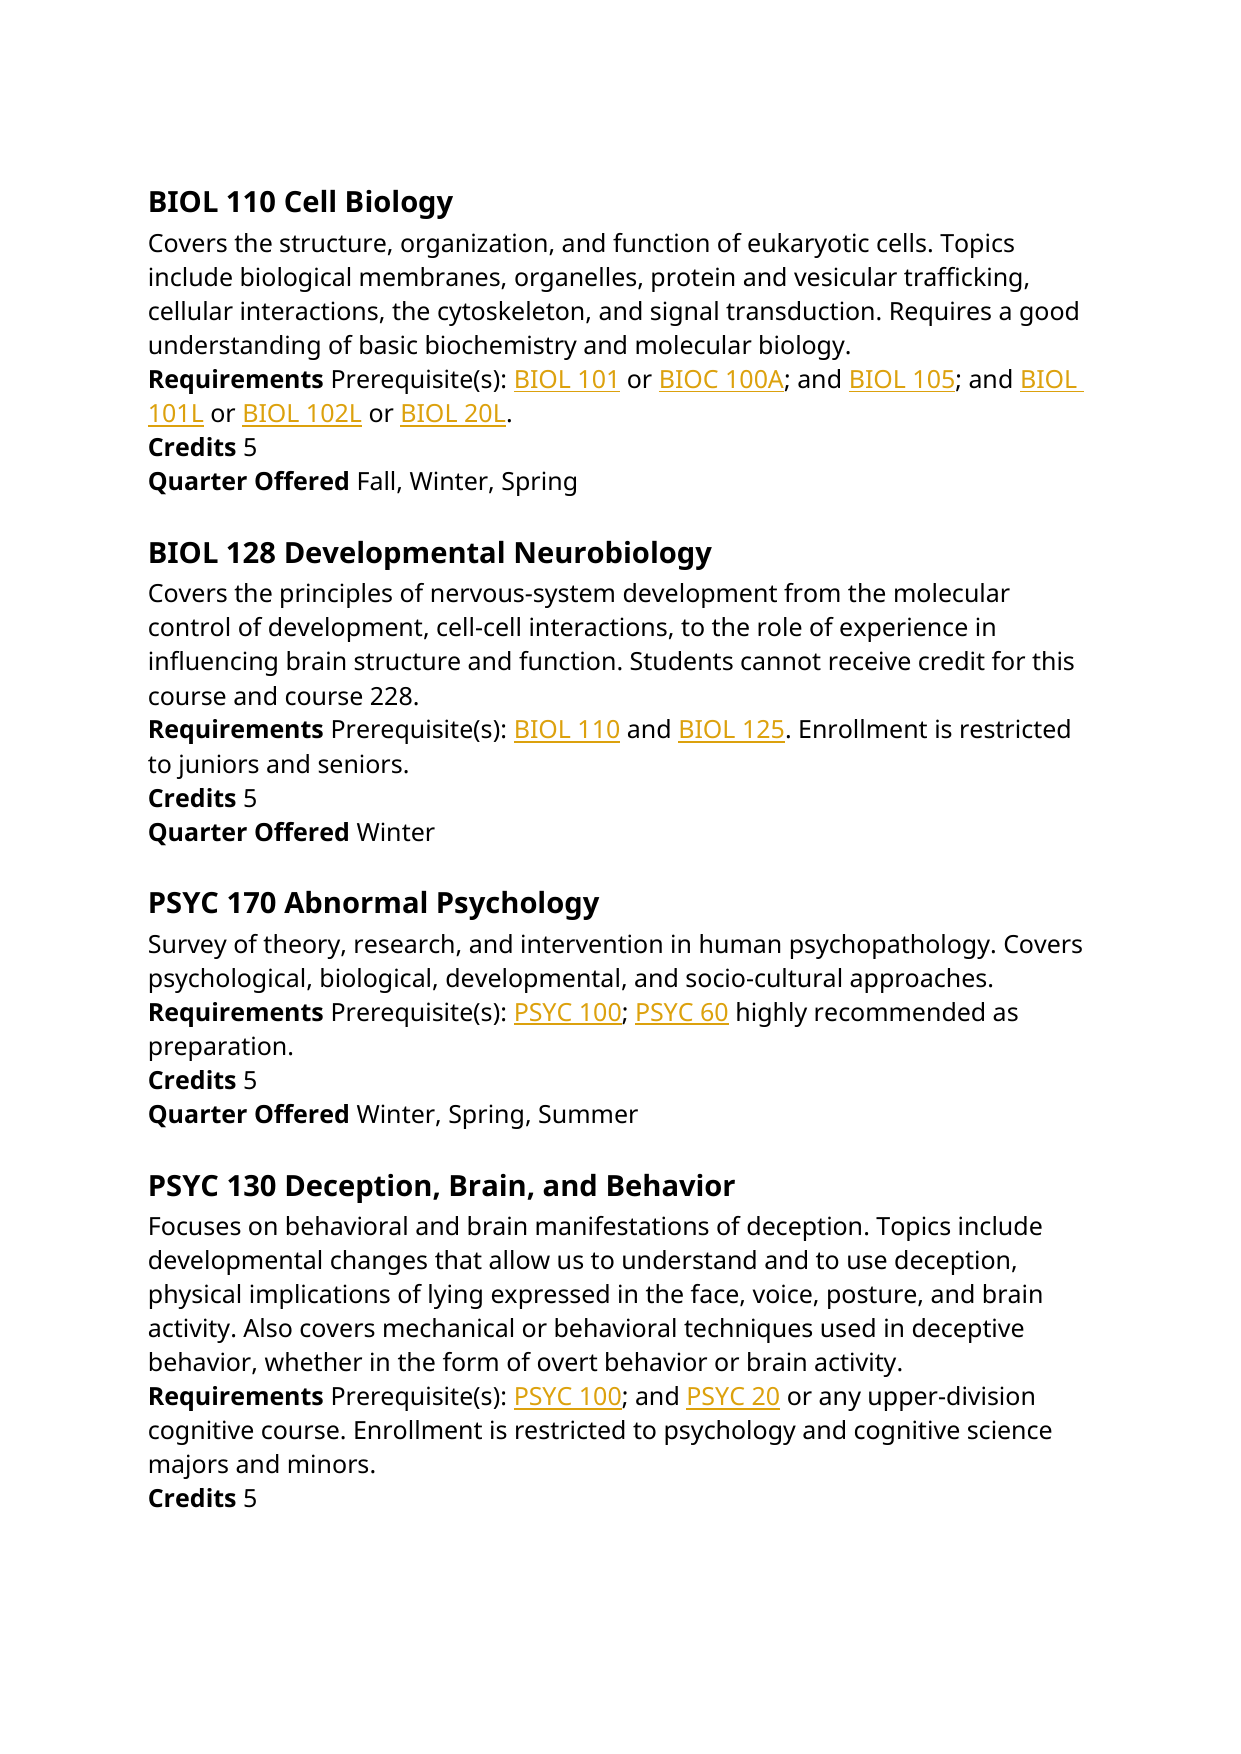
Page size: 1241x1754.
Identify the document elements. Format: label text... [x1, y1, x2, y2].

text Requirements Prerequisite(s): PSYC 100; and PSYC 20 or any upper-division cognitive course. Enrollment is restricted to psychology and cognitive science majors and minors. [148, 1379, 1093, 1481]
text BIOL 128 Developmental Neurobiology [148, 532, 1093, 572]
text Credits 5 [148, 430, 1093, 464]
text Quarter Offered Winter, Spring, Summer [148, 1097, 1093, 1131]
text PSYC 170 Abnormal Psychology [148, 882, 1093, 922]
text Requirements Prerequisite(s): BIOL 101 or BIOC 100A; and BIOL 105; and BIOL 101L or BIOL 102L or BIOL 20L. [148, 362, 1093, 430]
text Focuses on behavioral and brain manifestations of deception. Topics include developmental changes that allow us to understand and to use deception, physical implications of lying expressed in the face, voice, posture, and brain activity. Also covers mechanical or behavioral techniques used in deceptive behavior, whether in the form of overt behavior or brain activity. [148, 1209, 1093, 1379]
text Covers the principles of nervous-system development from the molecular control of development, cell-cell interactions, to the role of experience in influencing brain structure and function. Students cannot receive credit for this course and course 228. [148, 576, 1093, 712]
text PSYC 130 Deception, Brain, and Behavior [148, 1165, 1093, 1204]
text BIOL 110 Cell Biology [148, 182, 1093, 221]
text Requirements Prerequisite(s): PSYC 100; PSYC 60 highly recommended as preparation. [148, 994, 1093, 1063]
text Quarter Offered Fall, Winter, Spring [148, 464, 1093, 498]
text Requirements Prerequisite(s): BIOL 110 and BIOL 125. Enrollment is restricted to juniors and seniors. [148, 712, 1093, 780]
text Credits 5 [148, 780, 1093, 814]
text Credits 5 [148, 1063, 1093, 1097]
text Survey of theory, research, and intervention in human psychopathology. Covers psychological, biological, developmental, and socio-cultural approaches. [148, 926, 1093, 994]
text Covers the structure, organization, and function of eukaryotic cells. Topics include biological membranes, organelles, protein and vesicular trafficking, cellular interactions, the cytoskeleton, and signal transduction. Requires a good understanding of basic biochemistry and molecular biology. [148, 226, 1093, 362]
text Quarter Offered Winter [148, 814, 1093, 848]
text Credits 5 [148, 1481, 1093, 1515]
